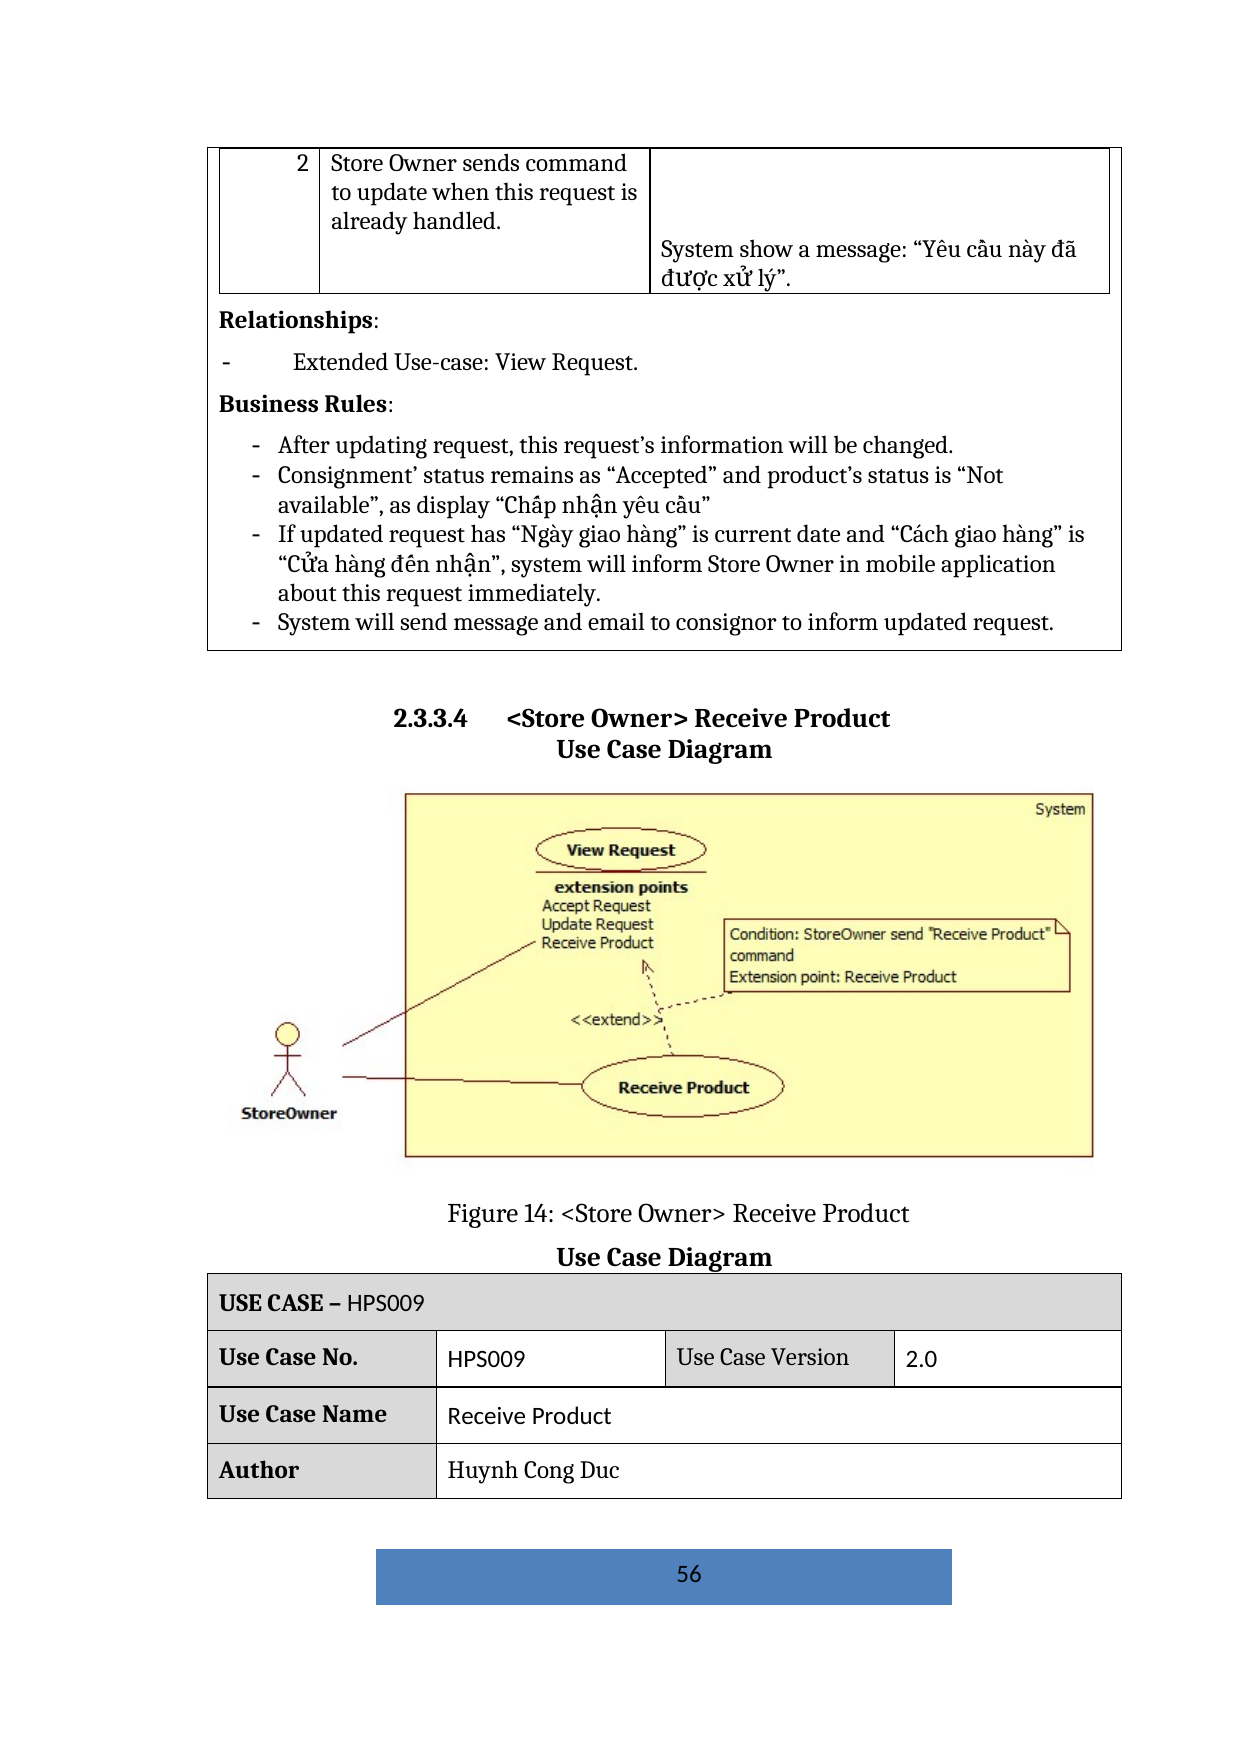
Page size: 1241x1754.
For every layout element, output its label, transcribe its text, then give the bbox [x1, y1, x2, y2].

table_header USE CASE – [208, 1274, 1121, 1330]
subtitle <Store Owner> Receive Product [393, 703, 1122, 734]
table_cell Use Case Name [208, 1388, 436, 1443]
table_cell Author [208, 1444, 436, 1498]
table_cell Use Case No. [208, 1331, 436, 1386]
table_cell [208, 148, 1121, 650]
table_cell Use Case Version [666, 1331, 894, 1386]
picture [207, 765, 1122, 1186]
text Use Case Diagram [207, 1242, 1122, 1273]
text Figure 14: <Store Owner> Receive Product [235, 1198, 1122, 1229]
text Use Case Diagram [207, 734, 1122, 765]
